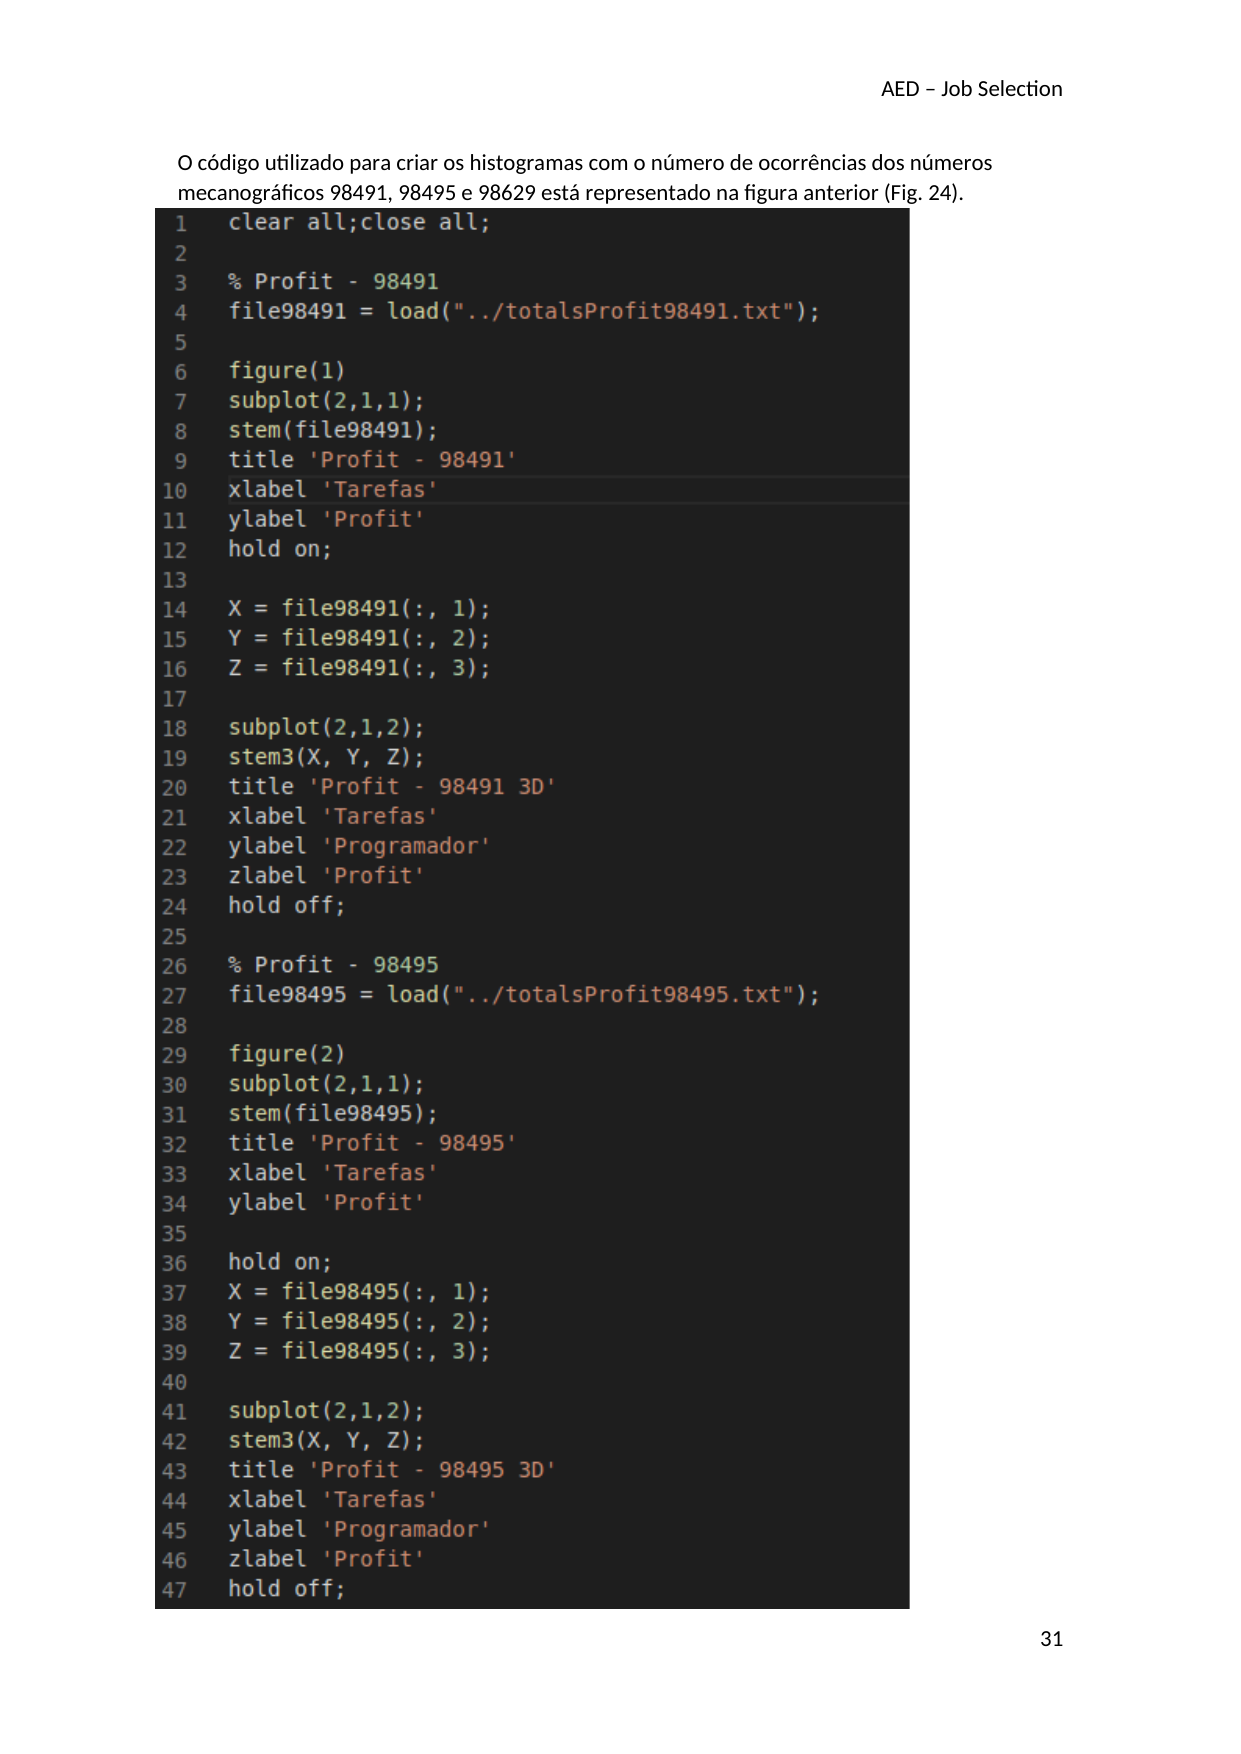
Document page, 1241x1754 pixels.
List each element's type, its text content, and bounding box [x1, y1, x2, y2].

subtitle O código utilizado para criar os histogramas com o número de ocorrências dos números mecanográficos 98491, 98495 e 98629 está representado na figura anterior (Fig. 24). [177, 148, 1063, 206]
picture [155, 208, 910, 1609]
